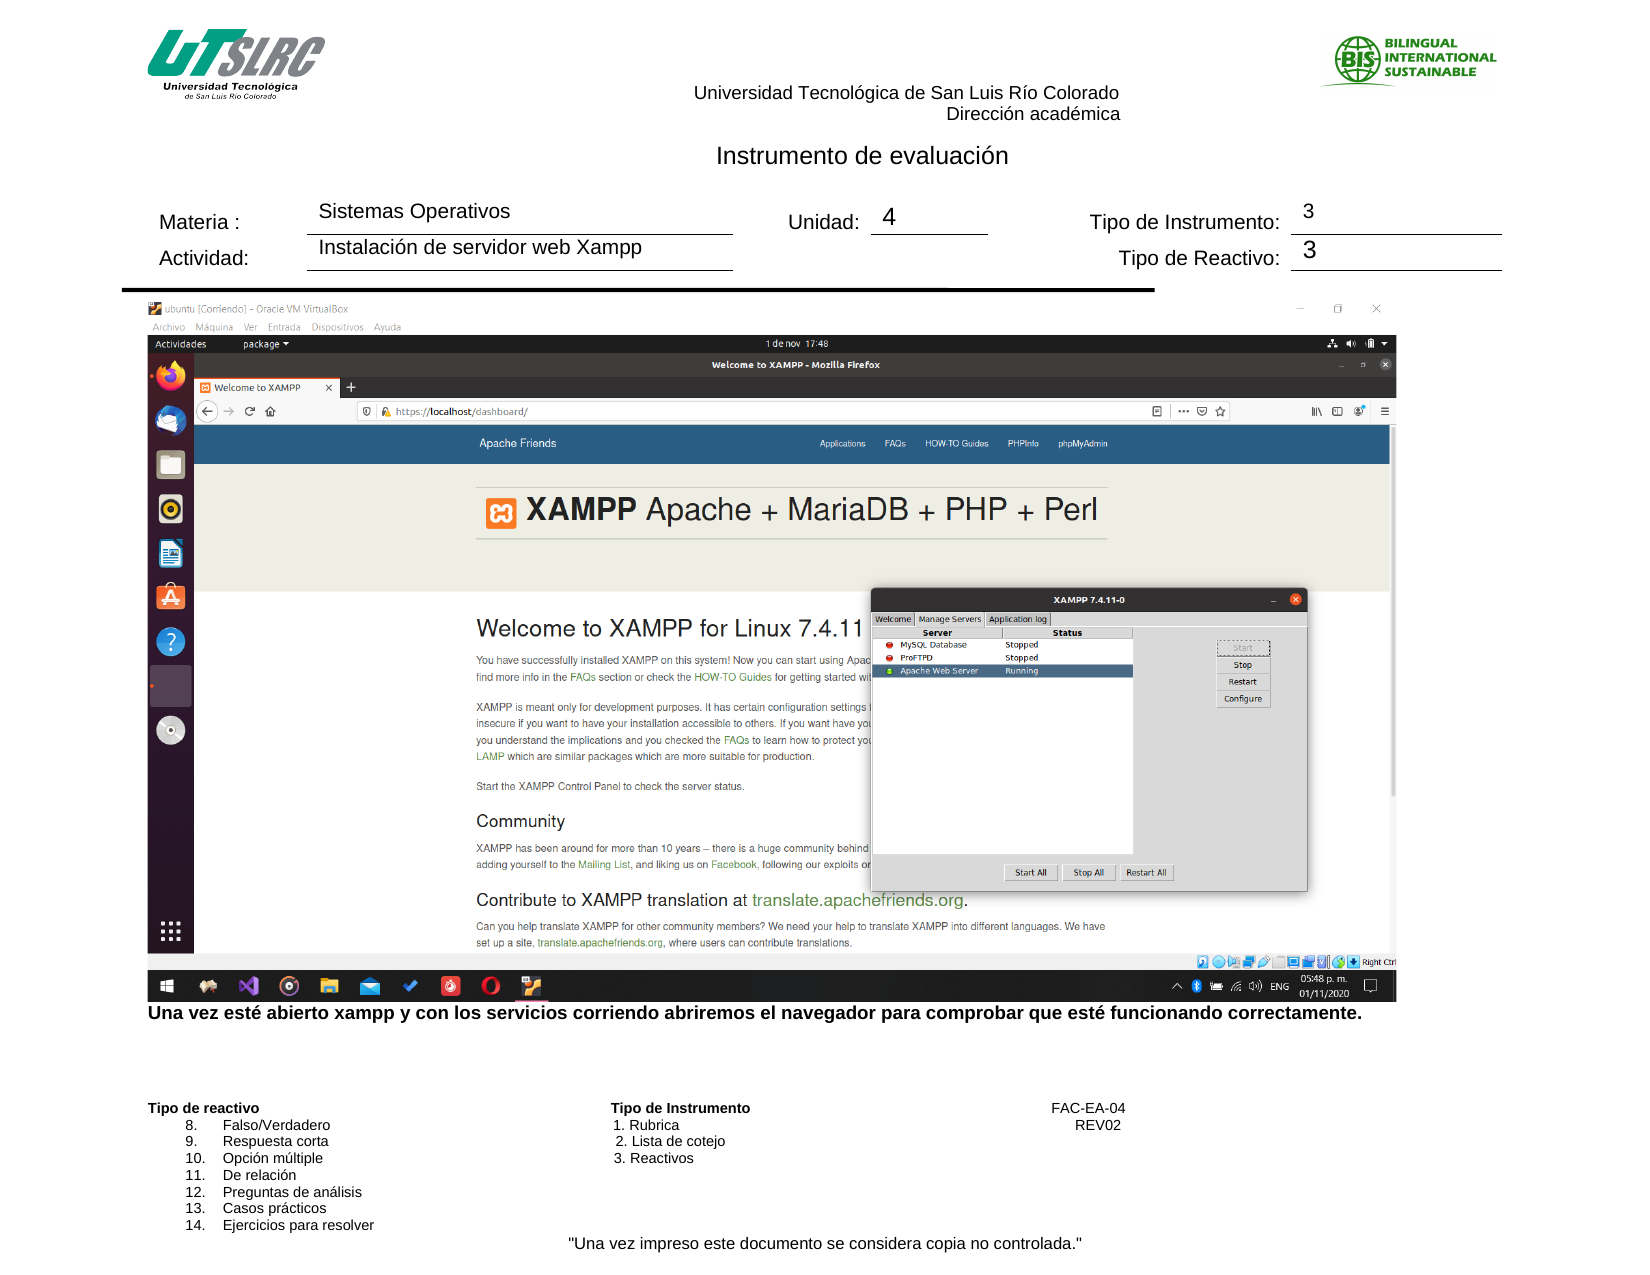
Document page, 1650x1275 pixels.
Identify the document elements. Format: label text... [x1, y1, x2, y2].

picture [1317, 31, 1503, 92]
picture [147, 299, 1397, 1002]
text Una vez esté abierto xampp y con los servicios corriendo abriremos el navegador para comprobar que esté funcionando correctamente. [148, 1002, 1502, 1023]
picture [147, 29, 325, 99]
